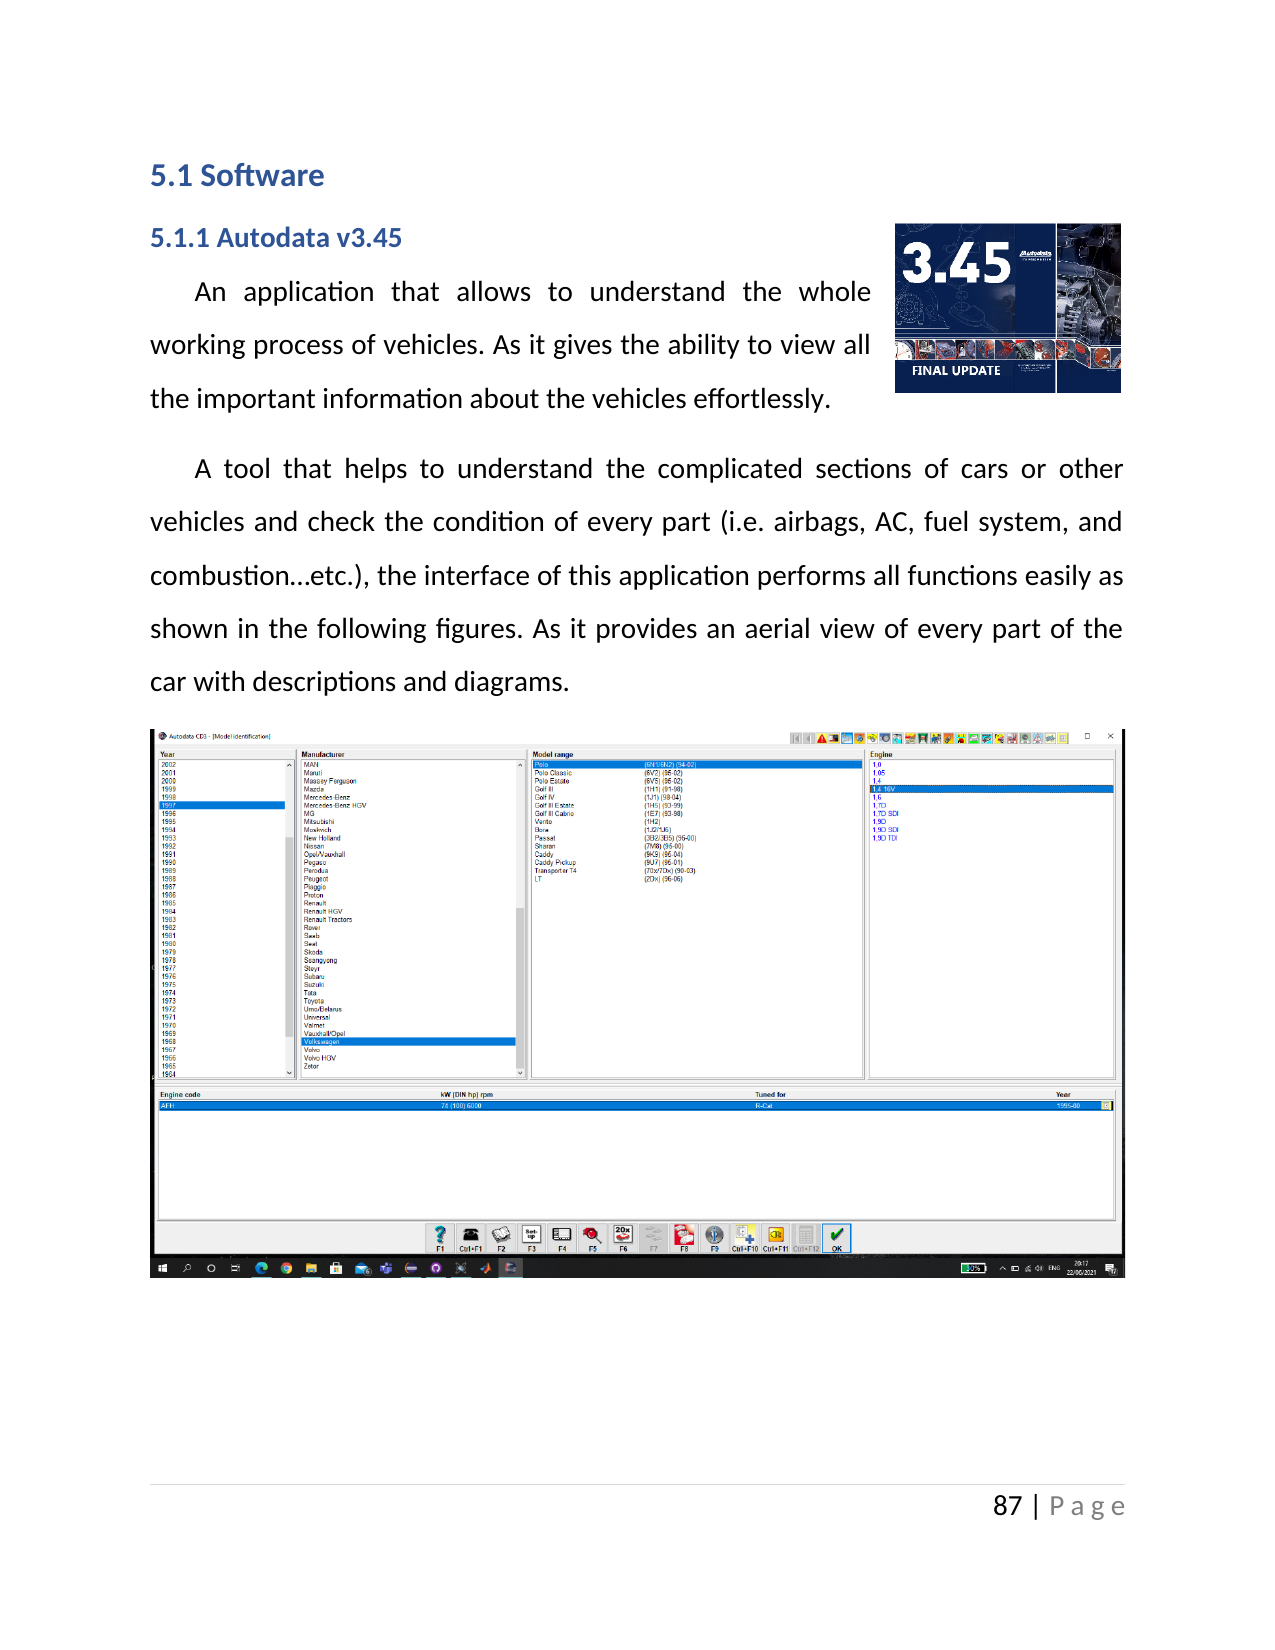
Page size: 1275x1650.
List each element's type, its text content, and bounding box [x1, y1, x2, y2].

subtitle 5.1.1 Autodata v3.45 [150, 219, 1125, 255]
subtitle 5.1 Software [150, 154, 1125, 195]
text An application that allows to understand the whole working process of vehicles. As it gives the ability to view all the important information about the vehicles effortlessly. [150, 273, 1125, 415]
picture [891, 221, 1125, 397]
picture [150, 729, 1125, 1278]
text A tool that helps to understand the complicated sections of cars or other vehicles and check the condition of every part (i.e. airbags, AC, fuel system, and combustion…etc.), the interface of this application performs all functions easily as shown in the following figures. As it provides an aerial view of every part of the car with descriptions and diagrams. [150, 450, 1125, 699]
